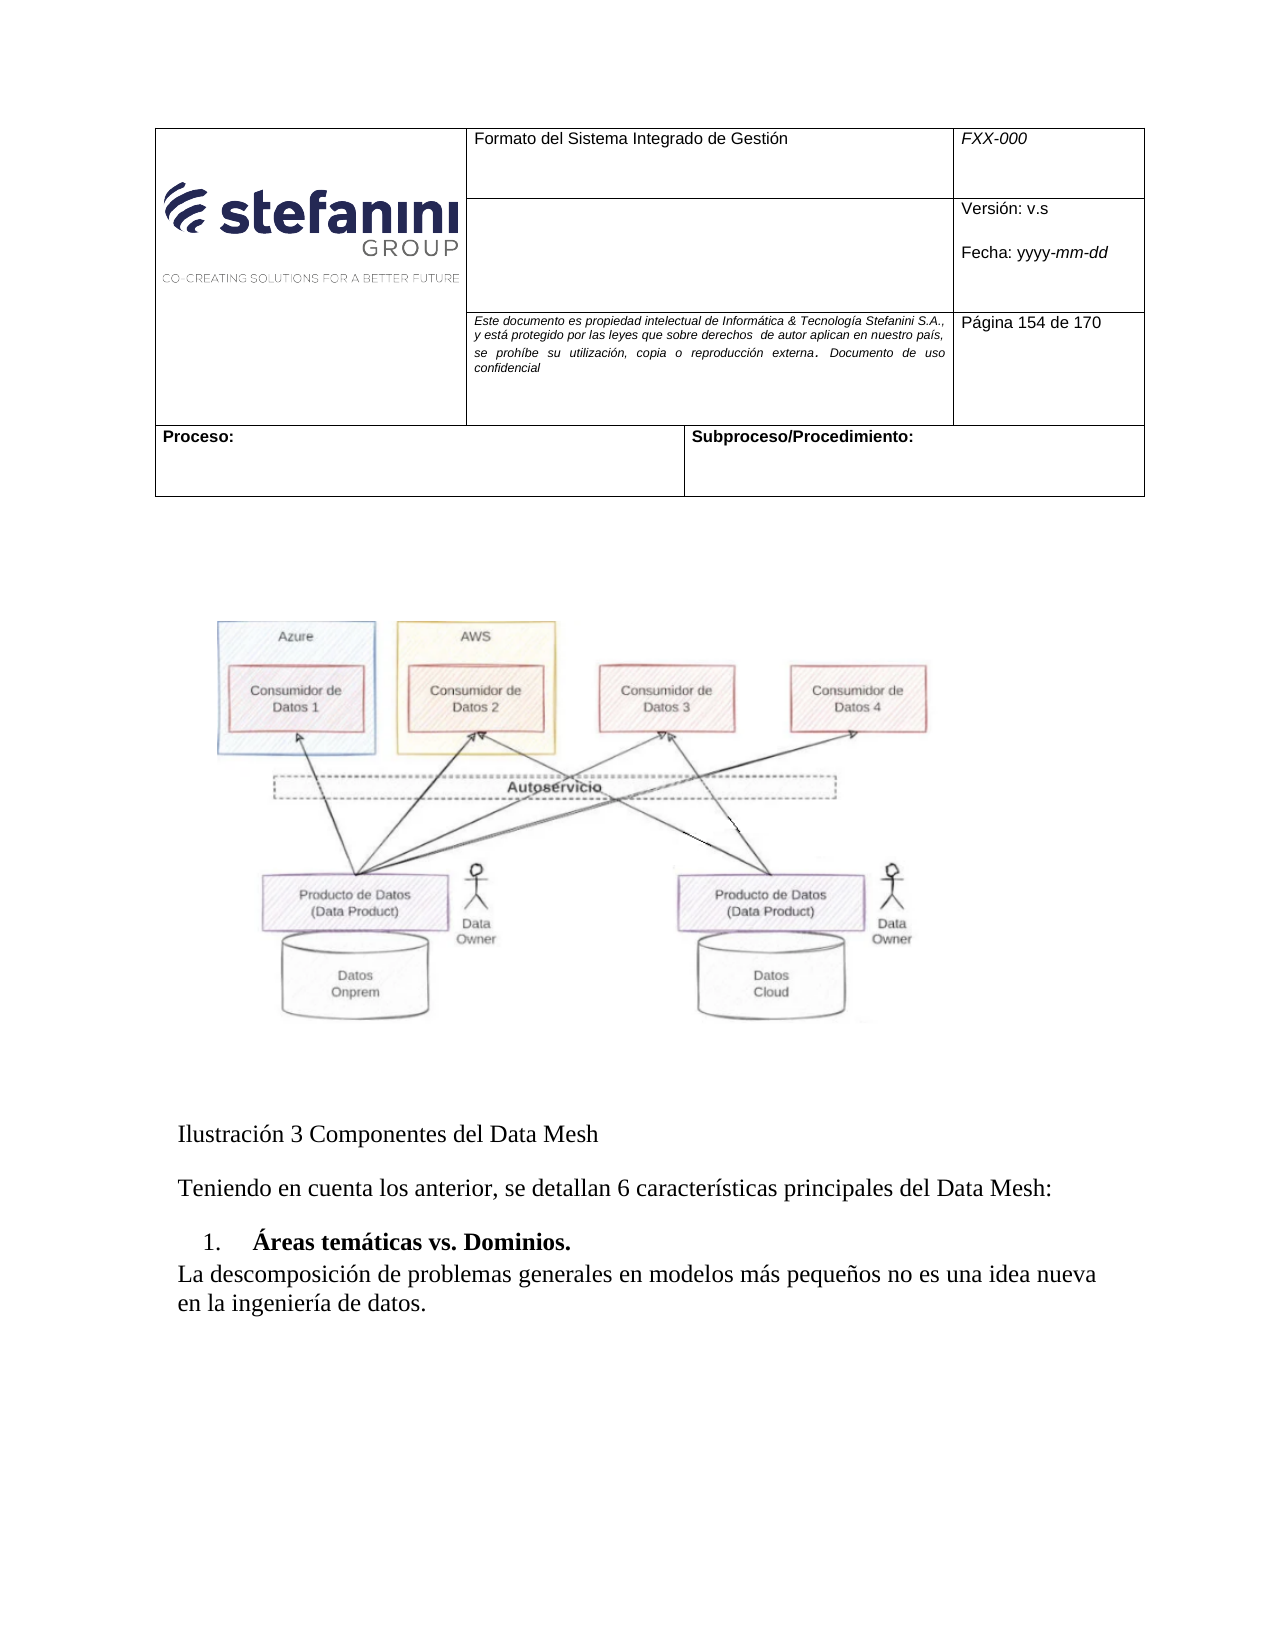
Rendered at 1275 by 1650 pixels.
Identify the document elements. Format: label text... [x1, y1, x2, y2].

text La descomposición de problemas generales en modelos más pequeños no es una idea nueva en la ingeniería de datos. [177, 1259, 1098, 1317]
picture [196, 599, 1115, 1107]
text Teniendo en cuenta los anterior, se detallan 6 características principales del Data Mesh: [177, 1173, 1098, 1202]
picture [162, 182, 460, 286]
text Ilustración 3 Componentes del Data Mesh [177, 1119, 1098, 1148]
list Áreas temáticas vs. Dominios. [202, 1227, 1098, 1256]
